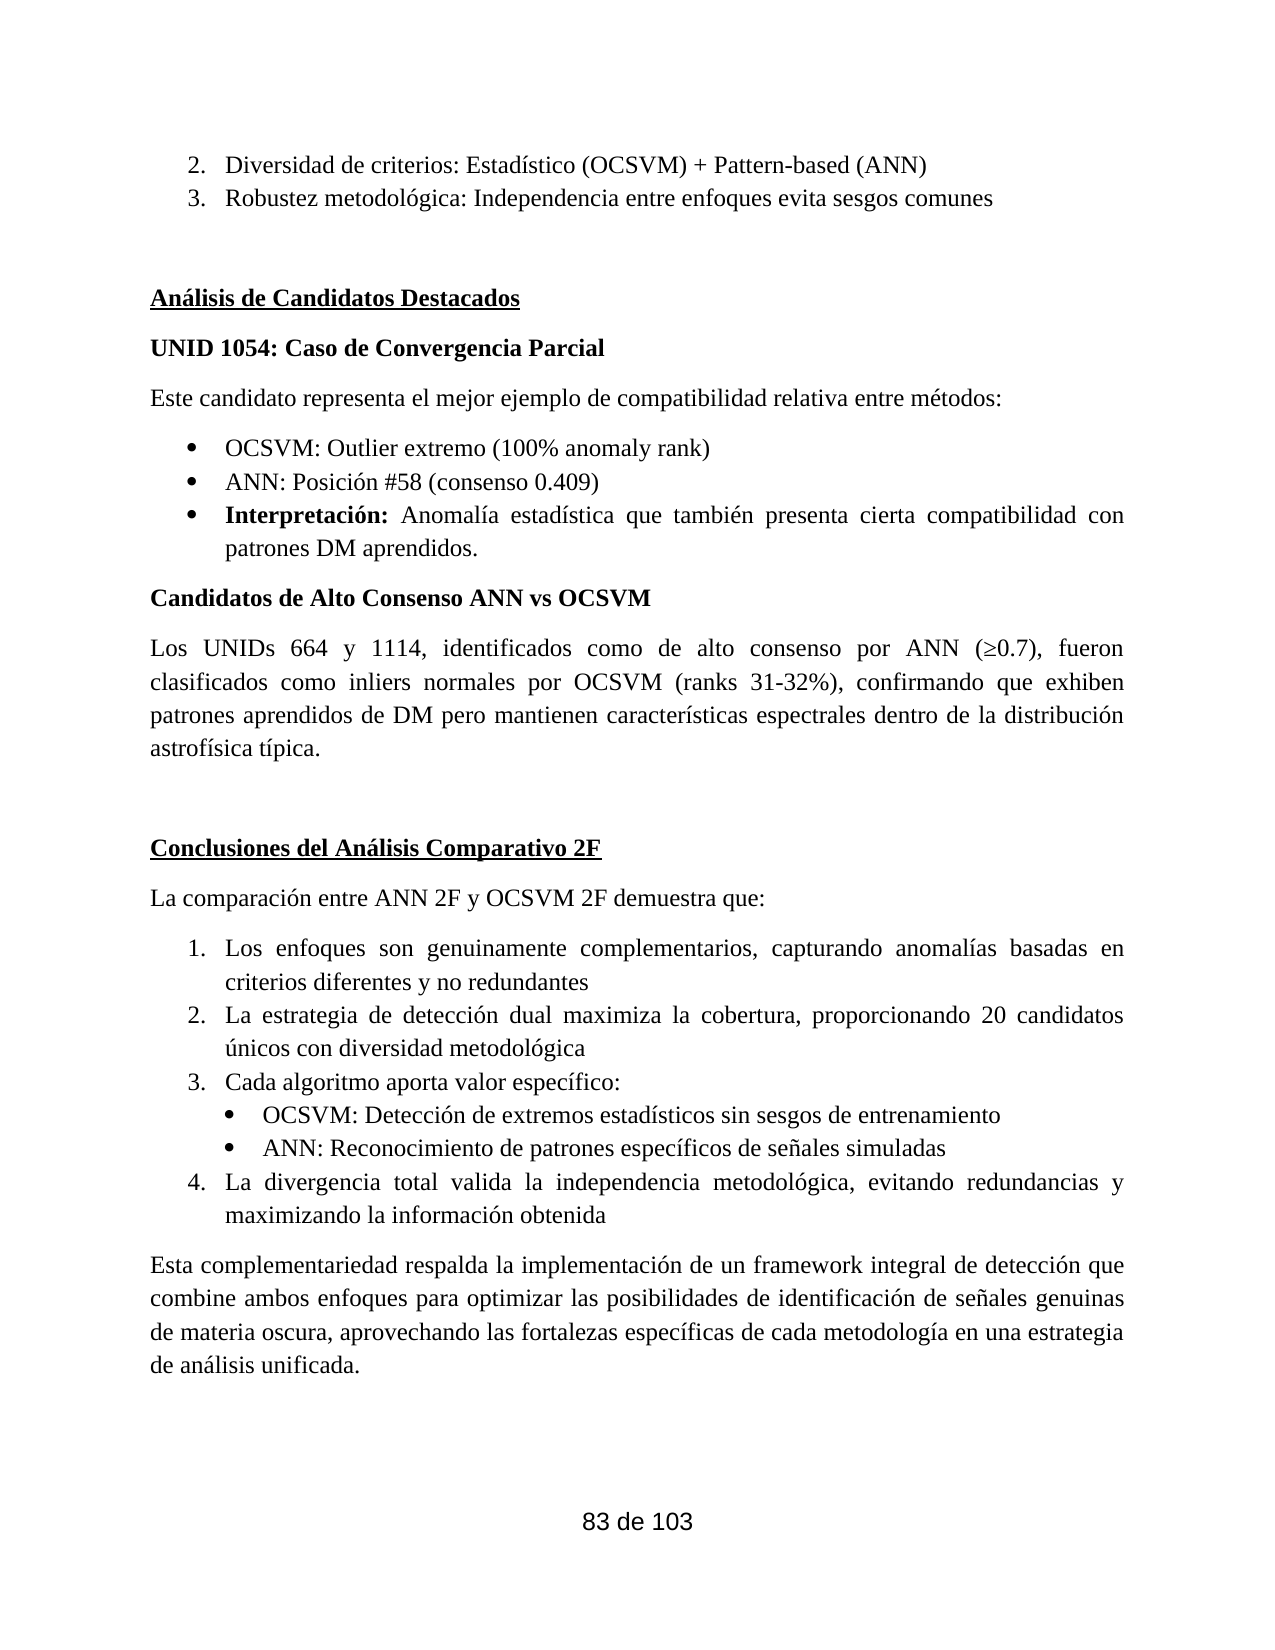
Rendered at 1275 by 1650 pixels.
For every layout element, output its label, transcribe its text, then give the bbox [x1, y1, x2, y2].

text Los UNIDs 664 y 1114, identificados como de alto consenso por ANN (≥0.7), fueron clasificados como inliers normales por OCSVM (ranks 31-32%), confirmando que exhiben patrones aprendidos de DM pero mantienen características espectrales dentro de la distribución astrofísica típica. [150, 633, 1125, 762]
text Conclusiones del Análisis Comparativo 2F [150, 833, 1125, 862]
text Análisis de Candidatos Destacados [150, 283, 1125, 312]
text Candidatos de Alto Consenso ANN vs OCSVM [150, 583, 1125, 612]
list OCSVM: Detección de extremos estadísticos sin sesgos de entrenamiento [225, 1100, 1125, 1129]
list Diversidad de criterios: Estadístico (OCSVM) + Pattern-based (ANN) [187, 150, 1125, 179]
list Cada algoritmo aporta valor específico: [187, 1067, 1125, 1095]
text La comparación entre ANN 2F y OCSVM 2F demuestra que: [150, 883, 1125, 912]
text Esta complementariedad respalda la implementación de un framework integral de detección que combine ambos enfoques para optimizar las posibilidades de identificación de señales genuinas de materia oscura, aprovechando las fortalezas específicas de cada metodología en una estrategia de análisis unificada. [150, 1250, 1125, 1379]
text Este candidato representa el mejor ejemplo de compatibilidad relativa entre métodos: [150, 383, 1125, 412]
list La estrategia de detección dual maximiza la cobertura, proporcionando 20 candidatos únicos con diversidad metodológica [187, 1000, 1125, 1062]
list Robustez metodológica: Independencia entre enfoques evita sesgos comunes [187, 183, 1125, 212]
list Los enfoques son genuinamente complementarios, capturando anomalías basadas en criterios diferentes y no redundantes [187, 933, 1125, 995]
list Interpretación: Anomalía estadística que también presenta cierta compatibilidad con patrones DM aprendidos. [187, 500, 1125, 562]
list ANN: Posición #58 (consenso 0.409) [187, 467, 1125, 495]
list OCSVM: Outlier extremo (100% anomaly rank) [187, 433, 1125, 462]
text UNID 1054: Caso de Convergencia Parcial [150, 333, 1125, 362]
list ANN: Reconocimiento de patrones específicos de señales simuladas [225, 1133, 1125, 1162]
list La divergencia total valida la independencia metodológica, evitando redundancias y maximizando la información obtenida [187, 1167, 1125, 1229]
